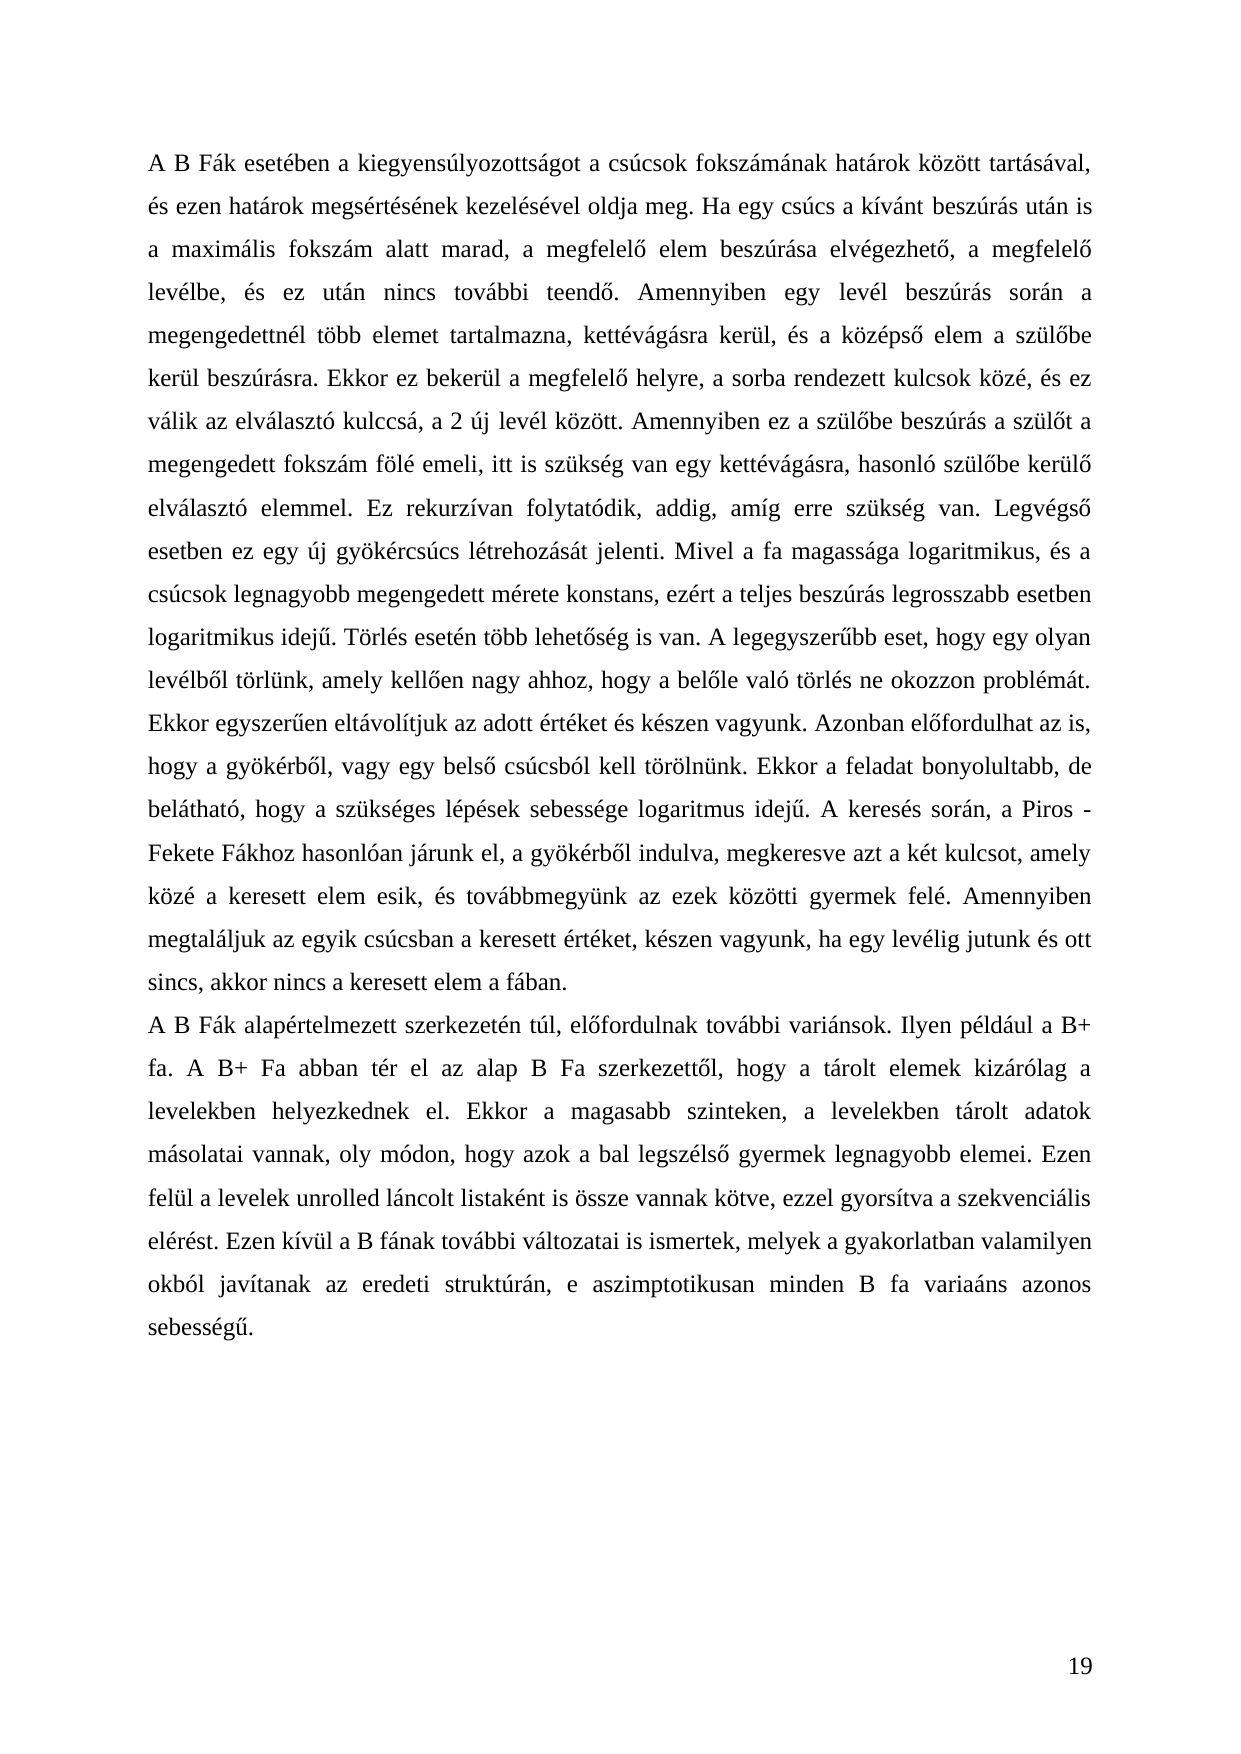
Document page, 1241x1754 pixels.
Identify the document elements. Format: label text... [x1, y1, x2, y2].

text A B Fák alapértelmezett szerkezetén túl, előfordulnak további variánsok. Ilyen például a B+ fa. A B+ Fa abban tér el az alap B Fa szerkezettől, hogy a tárolt elemek kizárólag a levelekben helyezkednek el. Ekkor a magasabb szinteken, a levelekben tárolt adatok másolatai vannak, oly módon, hogy azok a bal legszélső gyermek legnagyobb elemei. Ezen felül a levelek unrolled láncolt listaként is össze vannak kötve, ezzel gyorsítva a szekvenciális elérést. Ezen kívül a B fának további változatai is ismertek, melyek a gyakorlatban valamilyen okból javítanak az eredeti struktúrán, e aszimptotikusan minden B fa variaáns azonos sebességű. [148, 1010, 1092, 1341]
text A B Fák esetében a kiegyensúlyozottságot a csúcsok fokszámának határok között tartásával, és ezen határok megsértésének kezelésével oldja meg. Ha egy csúcs a kívánt beszúrás után is a maximális fokszám alatt marad, a megfelelő elem beszúrása elvégezhető, a megfelelő levélbe, és ez után nincs további teendő. Amennyiben egy levél beszúrás során a megengedettnél több elemet tartalmazna, kettévágásra kerül, és a középső elem a szülőbe kerül beszúrásra. Ekkor ez bekerül a megfelelő helyre, a sorba rendezett kulcsok közé, és ez válik az elválasztó kulccsá, a 2 új levél között. Amennyiben ez a szülőbe beszúrás a szülőt a megengedett fokszám fölé emeli, itt is szükség van egy kettévágásra, hasonló szülőbe kerülő elválasztó elemmel. Ez rekurzívan folytatódik, addig, amíg erre szükség van. Legvégső esetben ez egy új gyökércsúcs létrehozását jelenti. Mivel a fa magassága logaritmikus, és a csúcsok legnagyobb megengedett mérete konstans, ezért a teljes beszúrás legrosszabb esetben logaritmikus idejű. Törlés esetén több lehetőség is van. A legegyszerűbb eset, hogy egy olyan levélből törlünk, amely kellően nagy ahhoz, hogy a belőle való törlés ne okozzon problémát. Ekkor egyszerűen eltávolítjuk az adott értéket és készen vagyunk. Azonban előfordulhat az is, hogy a gyökérből, vagy egy belső csúcsból kell törölnünk. Ekkor a feladat bonyolultabb, de belátható, hogy a szükséges lépések sebessége logaritmus idejű. A keresés során, a Piros -Fekete Fákhoz hasonlóan járunk el, a gyökérből indulva, megkeresve azt a két kulcsot, amely közé a keresett elem esik, és továbbmegyünk az ezek közötti gyermek felé. Amennyiben megtaláljuk az egyik csúcsban a keresett értéket, készen vagyunk, ha egy levélig jutunk és ott sincs, akkor nincs a keresett elem a fában. [148, 148, 1092, 996]
